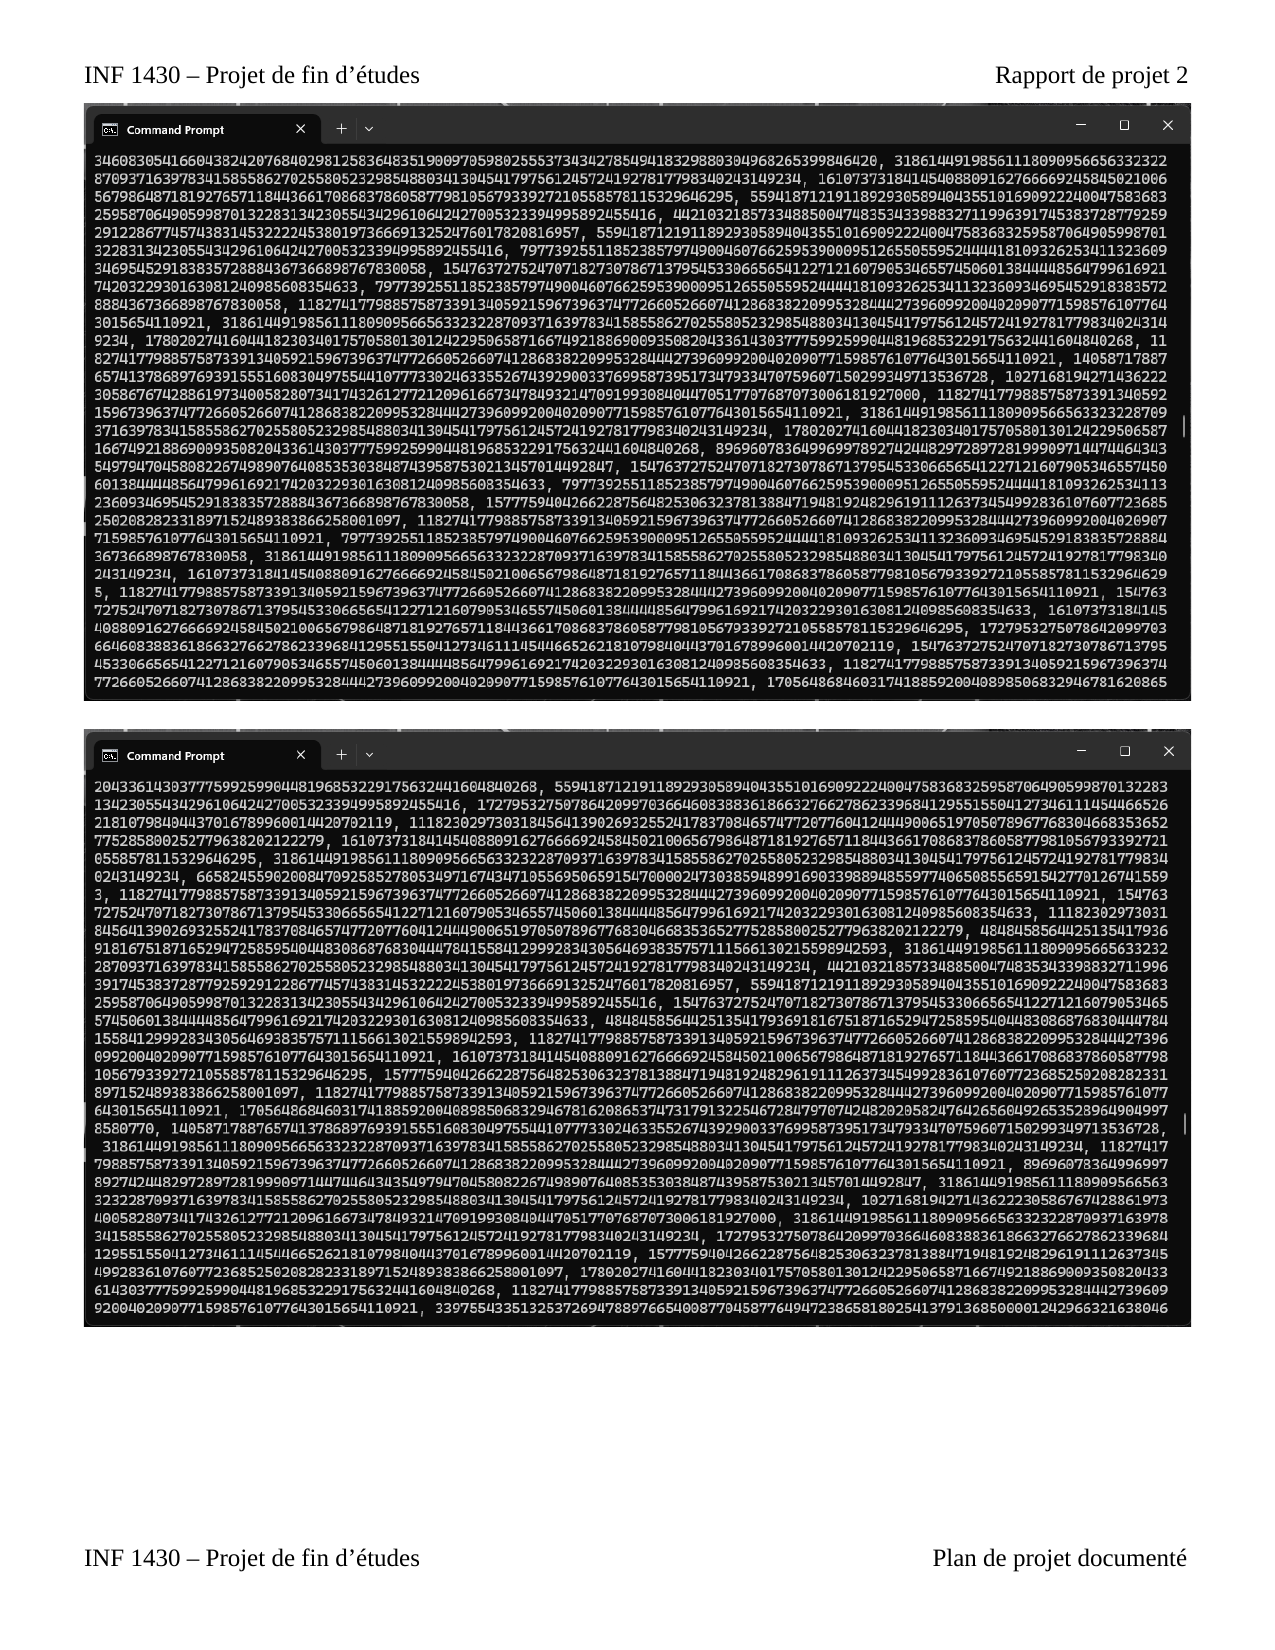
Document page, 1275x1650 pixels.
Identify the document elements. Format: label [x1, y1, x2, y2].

picture [83, 103, 1192, 701]
picture [83, 729, 1192, 1327]
